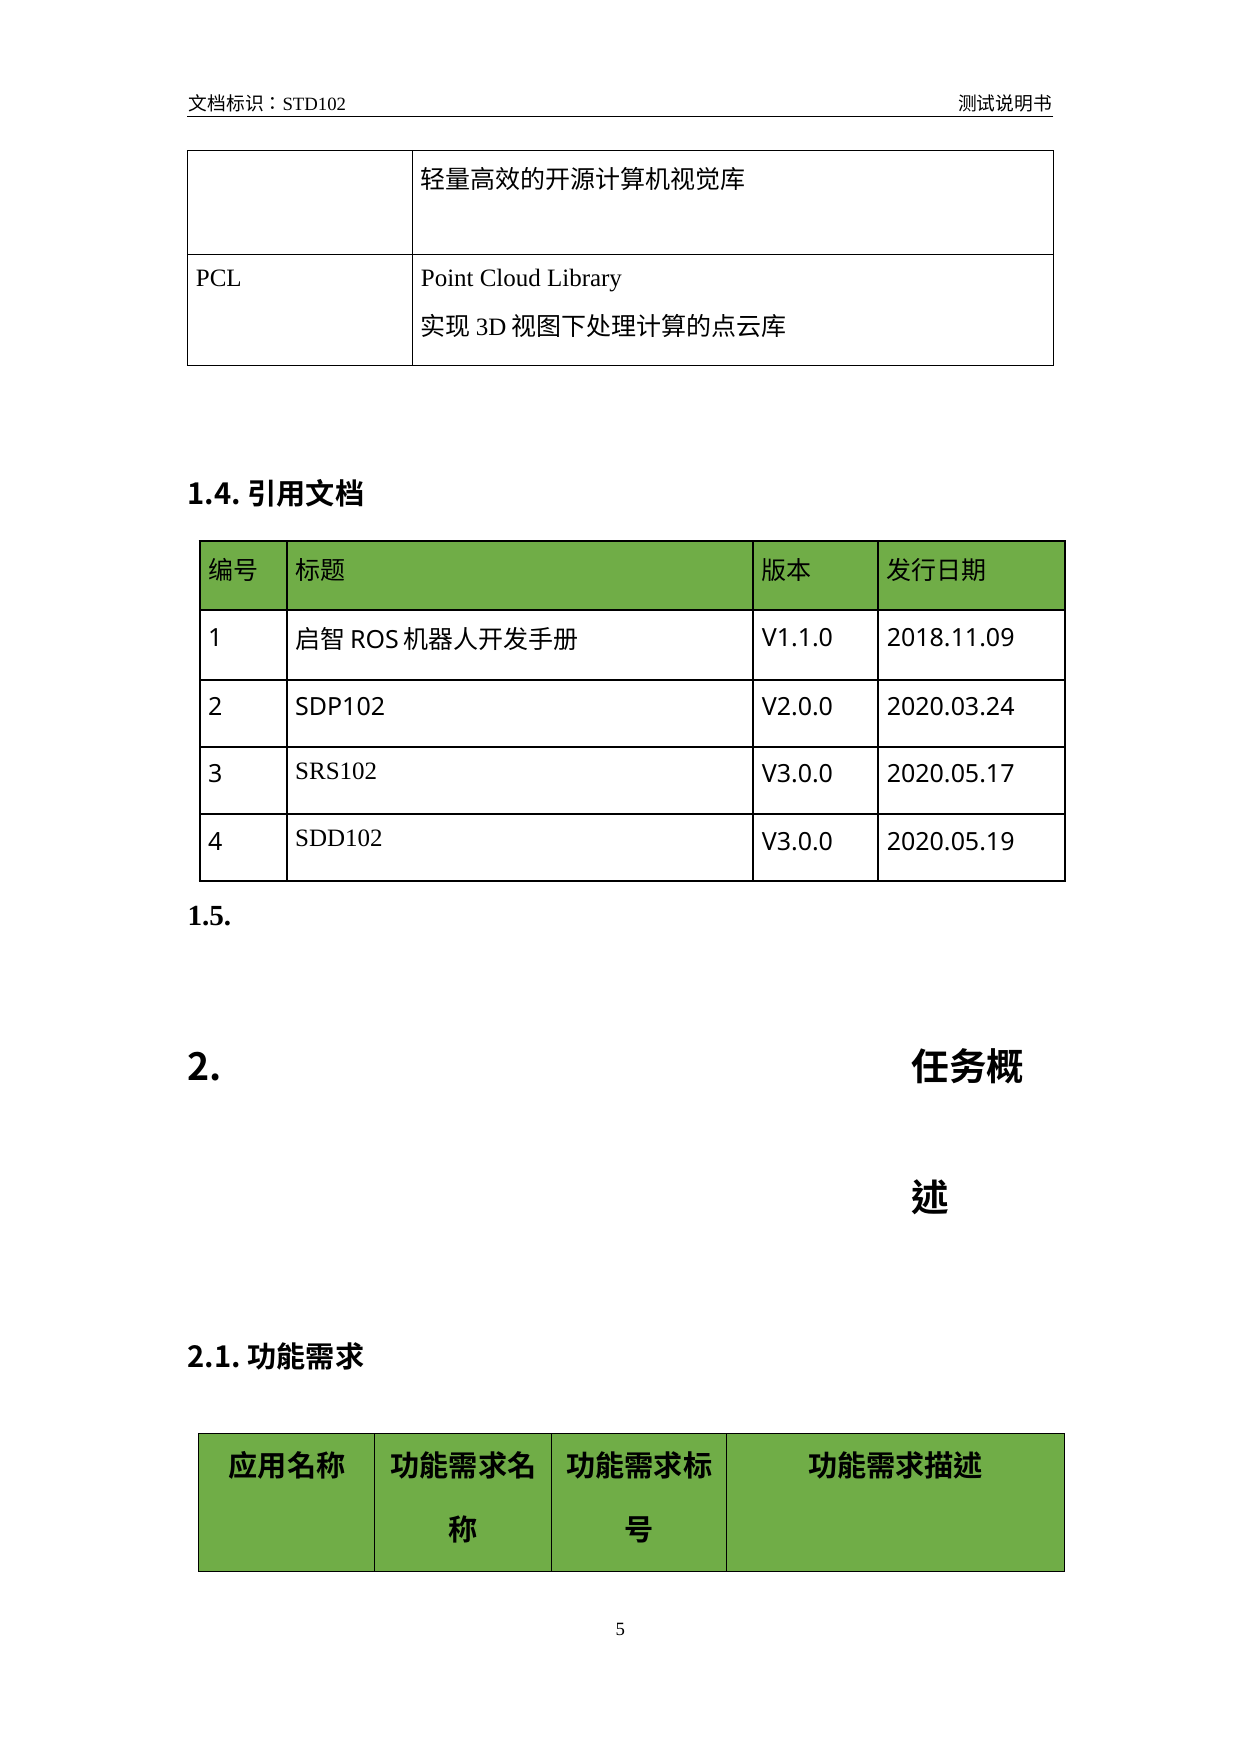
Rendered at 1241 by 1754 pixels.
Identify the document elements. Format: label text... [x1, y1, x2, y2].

table_header 功能需求名称 [375, 1442, 551, 1578]
list 任务概述 [187, 1045, 1053, 1230]
table_header 标题 [288, 550, 752, 617]
table_cell Open Source Computer Vision Library 轻量高效的开源计算机视觉库 [413, 151, 1053, 261]
table_cell SRS102 [288, 755, 752, 820]
table_header 应用名称 [199, 1442, 374, 1578]
table_cell 2 [201, 688, 286, 753]
table_cell 2018.11.09 [879, 619, 1064, 686]
table_cell OpenCV [188, 151, 412, 261]
table_cell 1 [201, 619, 286, 686]
table_cell 4 [201, 822, 286, 887]
table_cell SDP102 [288, 688, 752, 753]
list 功能需求 [187, 1341, 1053, 1383]
table_header 功能需求标号 [552, 1442, 726, 1578]
table_cell 2020.05.19 [879, 822, 1064, 887]
table_cell 启智ROS机器人开发手册 [288, 619, 752, 686]
table_header 版本 [754, 550, 877, 617]
table_header 发行日期 [879, 550, 1064, 617]
table_cell V1.1.0 [754, 619, 877, 686]
table_header 功能需求描述 [727, 1442, 1064, 1578]
table_cell Point Cloud Library 实现3D视图下处理计算的点云库 [413, 263, 1053, 373]
table_cell PCL [188, 263, 412, 373]
list 引用文档 [187, 478, 1053, 520]
table_cell SDD102 [288, 822, 752, 887]
table_header 编号 [201, 550, 286, 617]
table_cell V3.0.0 [754, 755, 877, 820]
table_cell 2020.05.17 [879, 755, 1064, 820]
table_cell V3.0.0 [754, 822, 877, 887]
table_cell V2.0.0 [754, 688, 877, 753]
table_cell 3 [201, 755, 286, 820]
table_cell 2020.03.24 [879, 688, 1064, 753]
